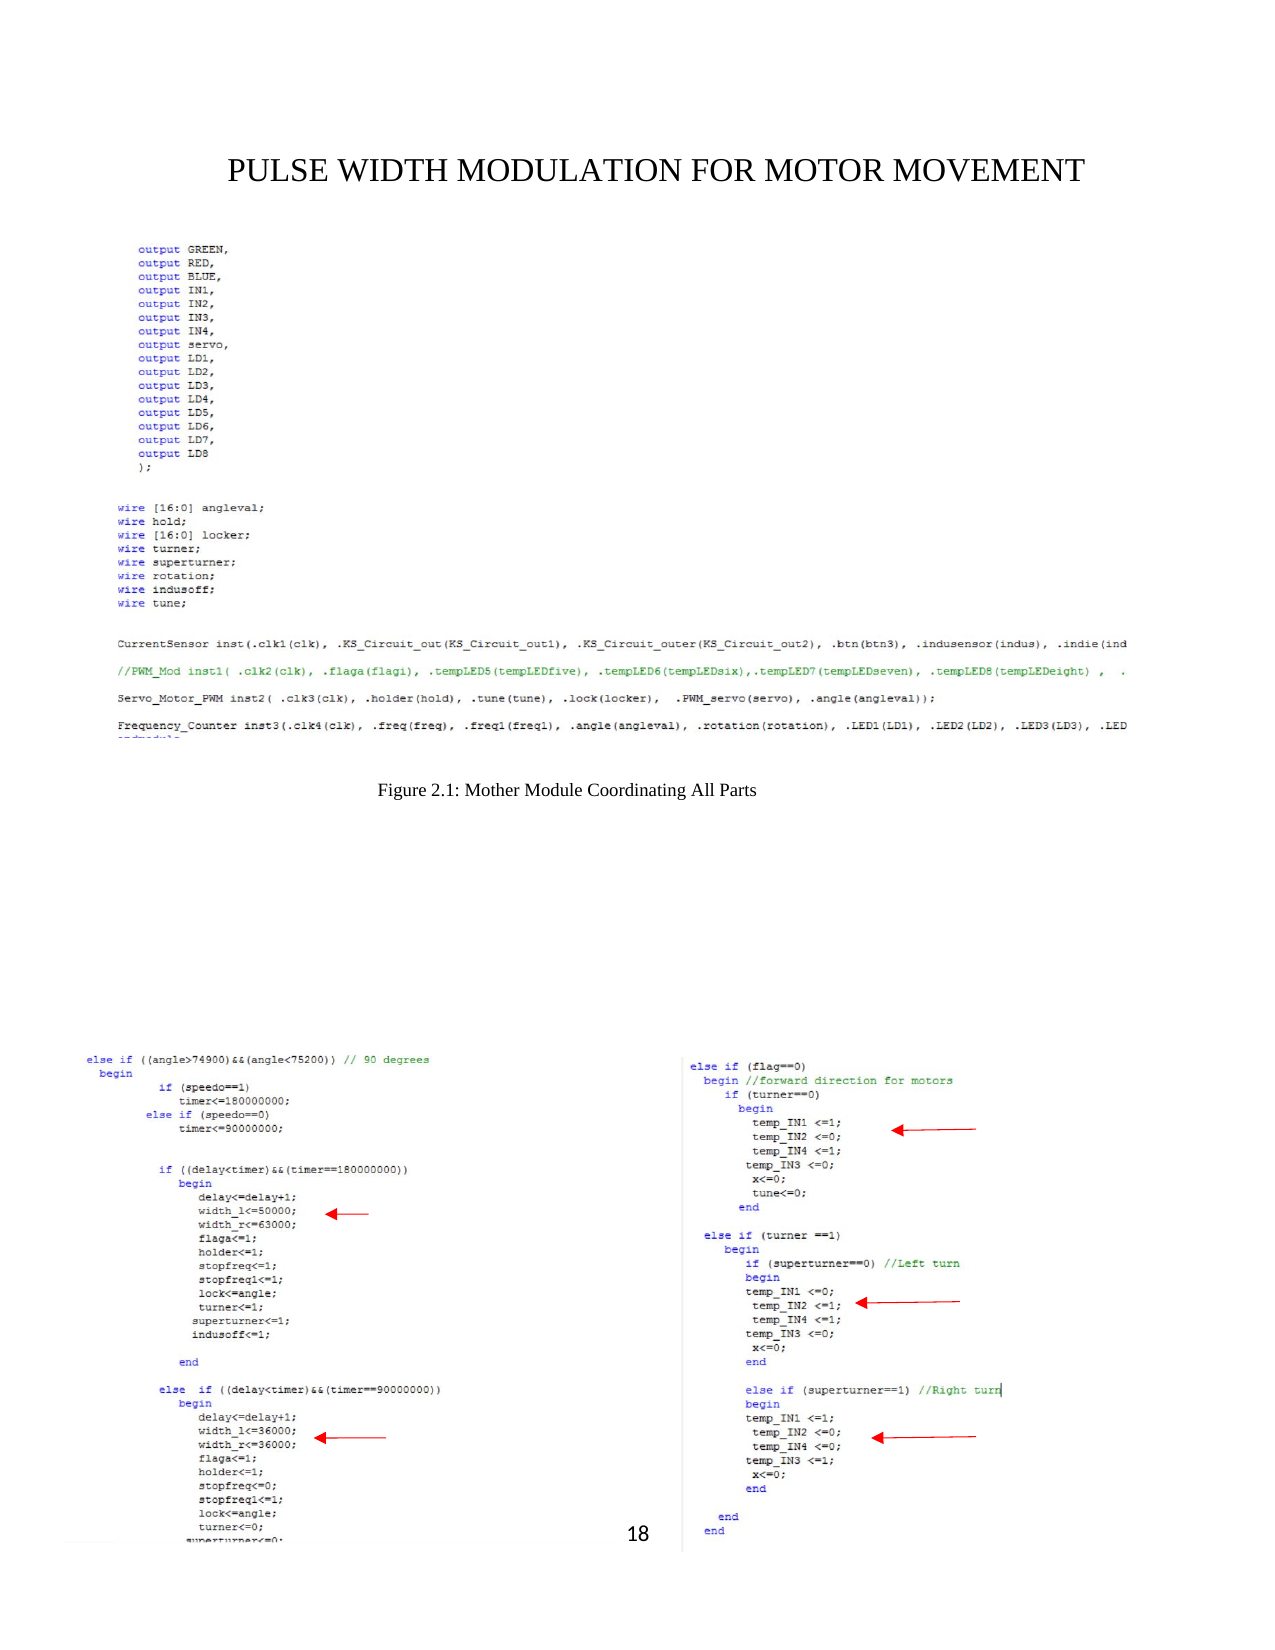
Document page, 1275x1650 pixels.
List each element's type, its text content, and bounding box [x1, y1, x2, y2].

text PULSE WIDTH MODULATION FOR MOTOR MOVEMENT [150, 150, 1125, 188]
picture [117, 243, 1127, 738]
picture [681, 1057, 1221, 1552]
picture [62, 1045, 618, 1543]
